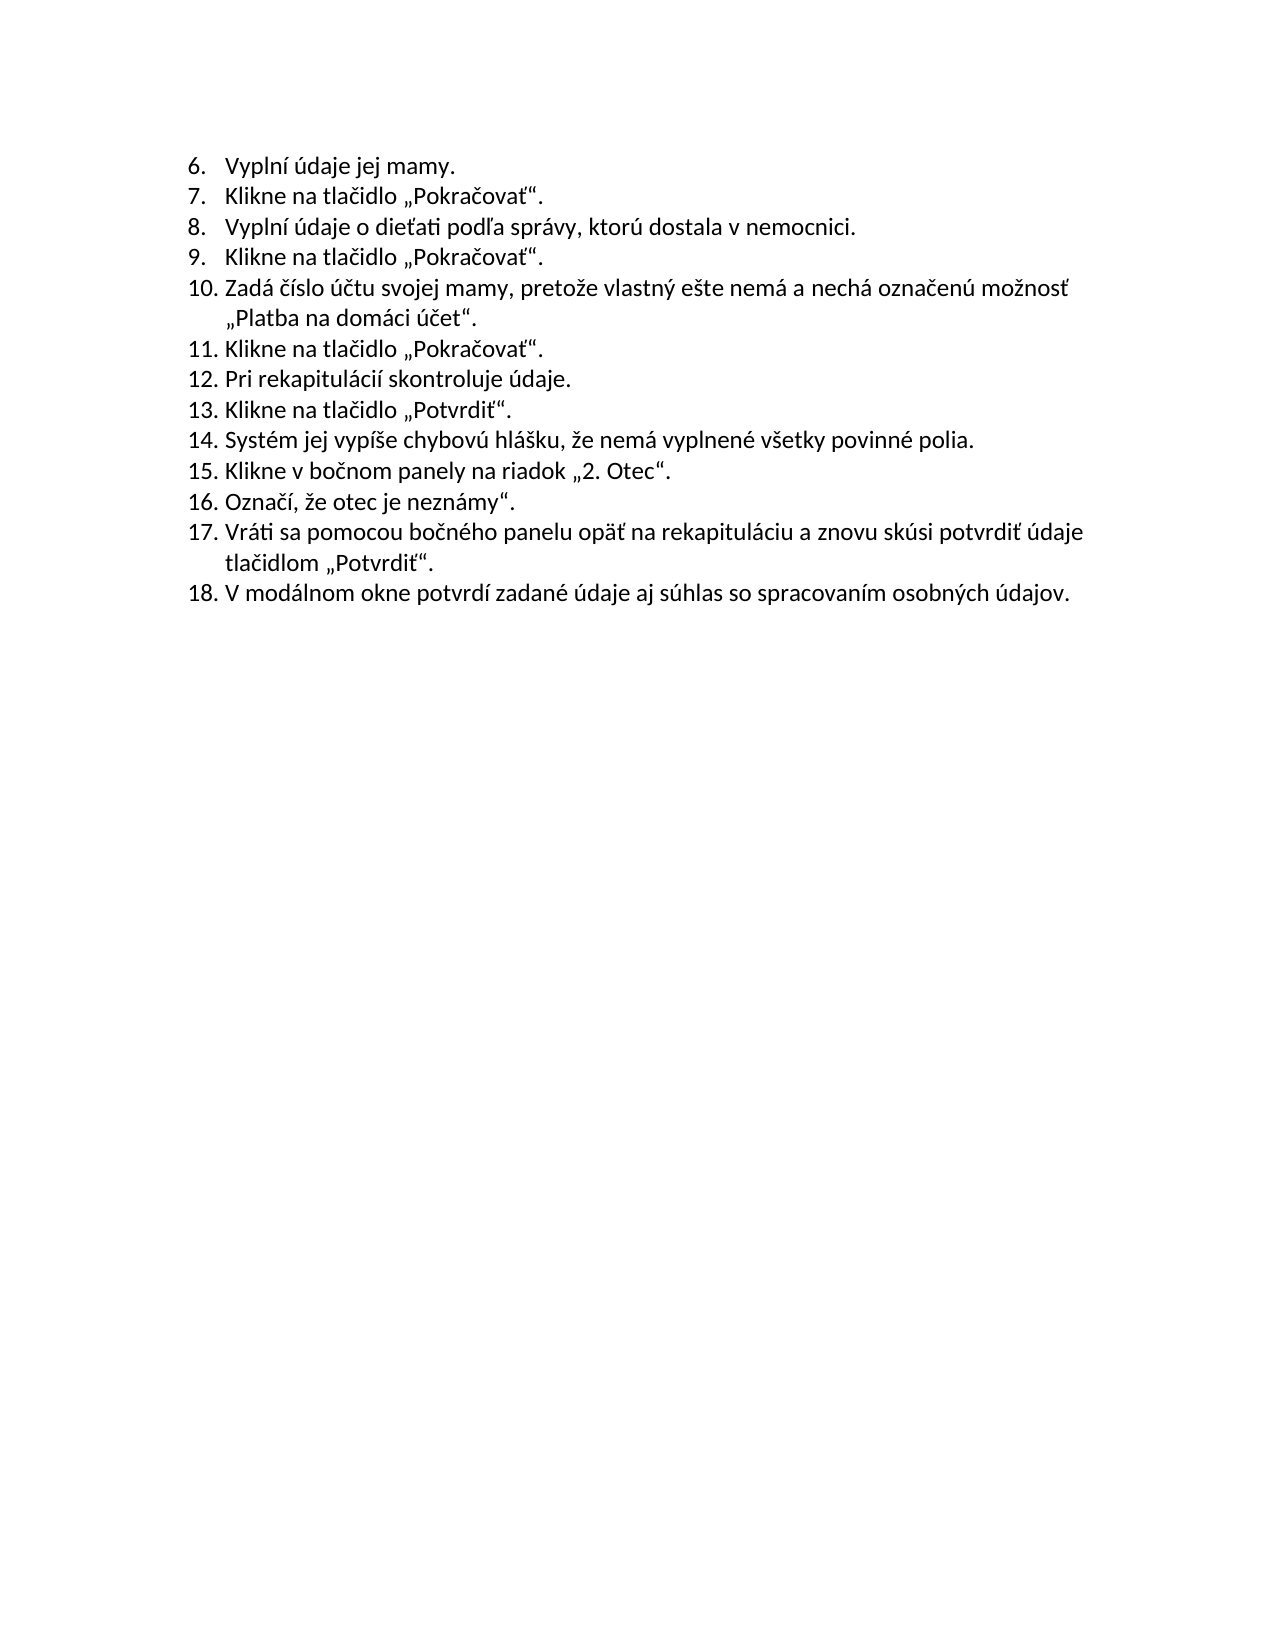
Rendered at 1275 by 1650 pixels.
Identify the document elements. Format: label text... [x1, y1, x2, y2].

list Klikne na tlačidlo „Pokračovať“. [187, 333, 1125, 364]
list Klikne na tlačidlo „Pokračovať“. [187, 181, 1125, 211]
list Vráti sa pomocou bočného panelu opäť na rekapituláciu a znovu skúsi potvrdiť údaje tlačidlom „Potvrdiť“. [187, 516, 1125, 577]
list Označí, že otec je neznámy“. [187, 486, 1125, 516]
list Systém jej vypíše chybovú hlášku, že nemá vyplnené všetky povinné polia. [187, 425, 1125, 455]
list Zadá číslo účtu svojej mamy, pretože vlastný ešte nemá a nechá označenú možnosť „Platba na domáci účet“. [187, 272, 1125, 333]
list V modálnom okne potvrdí zadané údaje aj súhlas so spracovaním osobných údajov. [187, 577, 1125, 608]
list Vyplní údaje o dieťati podľa správy, ktorú dostala v nemocnici. [187, 211, 1125, 242]
list Klikne na tlačidlo „Potvrdiť“. [187, 394, 1125, 425]
list Klikne na tlačidlo „Pokračovať“. [187, 242, 1125, 272]
list Vyplní údaje jej mamy. [187, 150, 1125, 181]
list Klikne v bočnom panely na riadok „2. Otec“. [187, 455, 1125, 486]
list Pri rekapitulácií skontroluje údaje. [187, 364, 1125, 394]
